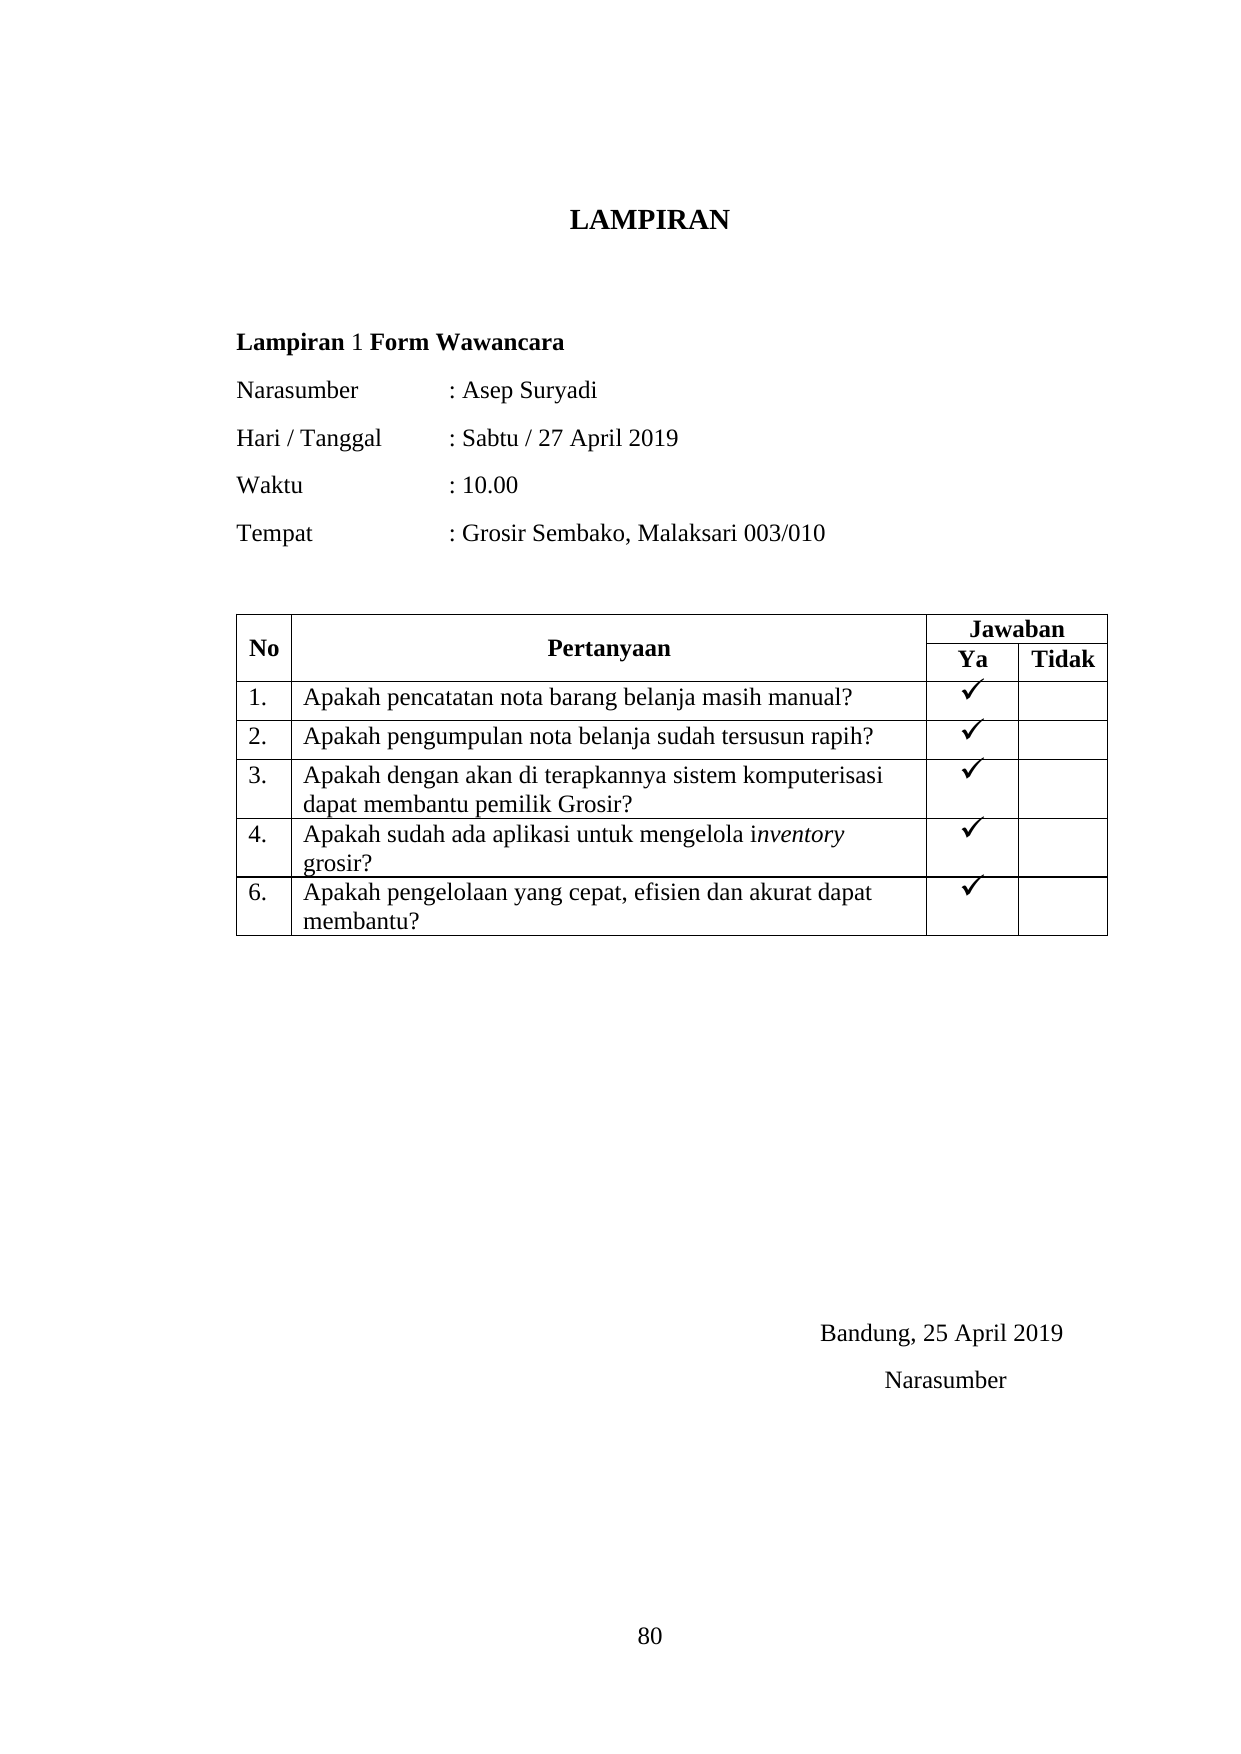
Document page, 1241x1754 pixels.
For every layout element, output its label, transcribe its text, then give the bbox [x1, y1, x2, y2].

table_header No [237, 615, 291, 681]
table_cell [1019, 878, 1107, 935]
table_cell Ya [927, 644, 1018, 681]
table_cell [1019, 682, 1107, 720]
table_cell [927, 721, 1018, 759]
text Waktu : 10.00 [236, 470, 1063, 499]
text Bandung, 25 April 2019 [236, 1318, 1063, 1346]
table_cell Apakah sudah ada aplikasi untuk mengelola inventory grosir? [292, 819, 926, 876]
table_cell 6. [237, 878, 291, 935]
table_cell [927, 819, 1018, 876]
table_cell Apakah pengelolaan yang cepat, efisien dan akurat dapat membantu? [292, 878, 926, 935]
text Hari / Tanggal : Sabtu / 27 April 2019 [236, 423, 1063, 451]
table_cell [927, 682, 1018, 720]
table_cell Tidak [1019, 644, 1107, 681]
text Narasumber : Asep Suryadi [236, 375, 1063, 404]
table_cell Apakah dengan akan di terapkannya sistem komputerisasi dapat membantu pemilik Grosir? [292, 760, 926, 818]
table_cell [1019, 721, 1107, 759]
table_cell [1019, 819, 1107, 876]
table_cell 3. [237, 760, 291, 818]
subtitle LAMPIRAN [236, 202, 1063, 236]
table_cell [927, 760, 1018, 818]
table_cell [1019, 760, 1107, 818]
table_cell Apakah pengumpulan nota belanja sudah tersusun rapih? [292, 721, 926, 759]
table_cell Apakah pencatatan nota barang belanja masih manual? [292, 682, 926, 720]
table_header Pertanyaan [292, 615, 926, 681]
text Narasumber [732, 1365, 1063, 1394]
table_cell [927, 878, 1018, 935]
table_header Jawaban [927, 615, 1107, 643]
table_cell 1. [237, 682, 291, 720]
table_cell 2. [237, 721, 291, 759]
text Lampiran 1 Form Wawancara [236, 327, 1063, 356]
text Tempat : Grosir Sembako, Malaksari 003/010 [236, 518, 1063, 547]
table_cell 4. [237, 819, 291, 876]
